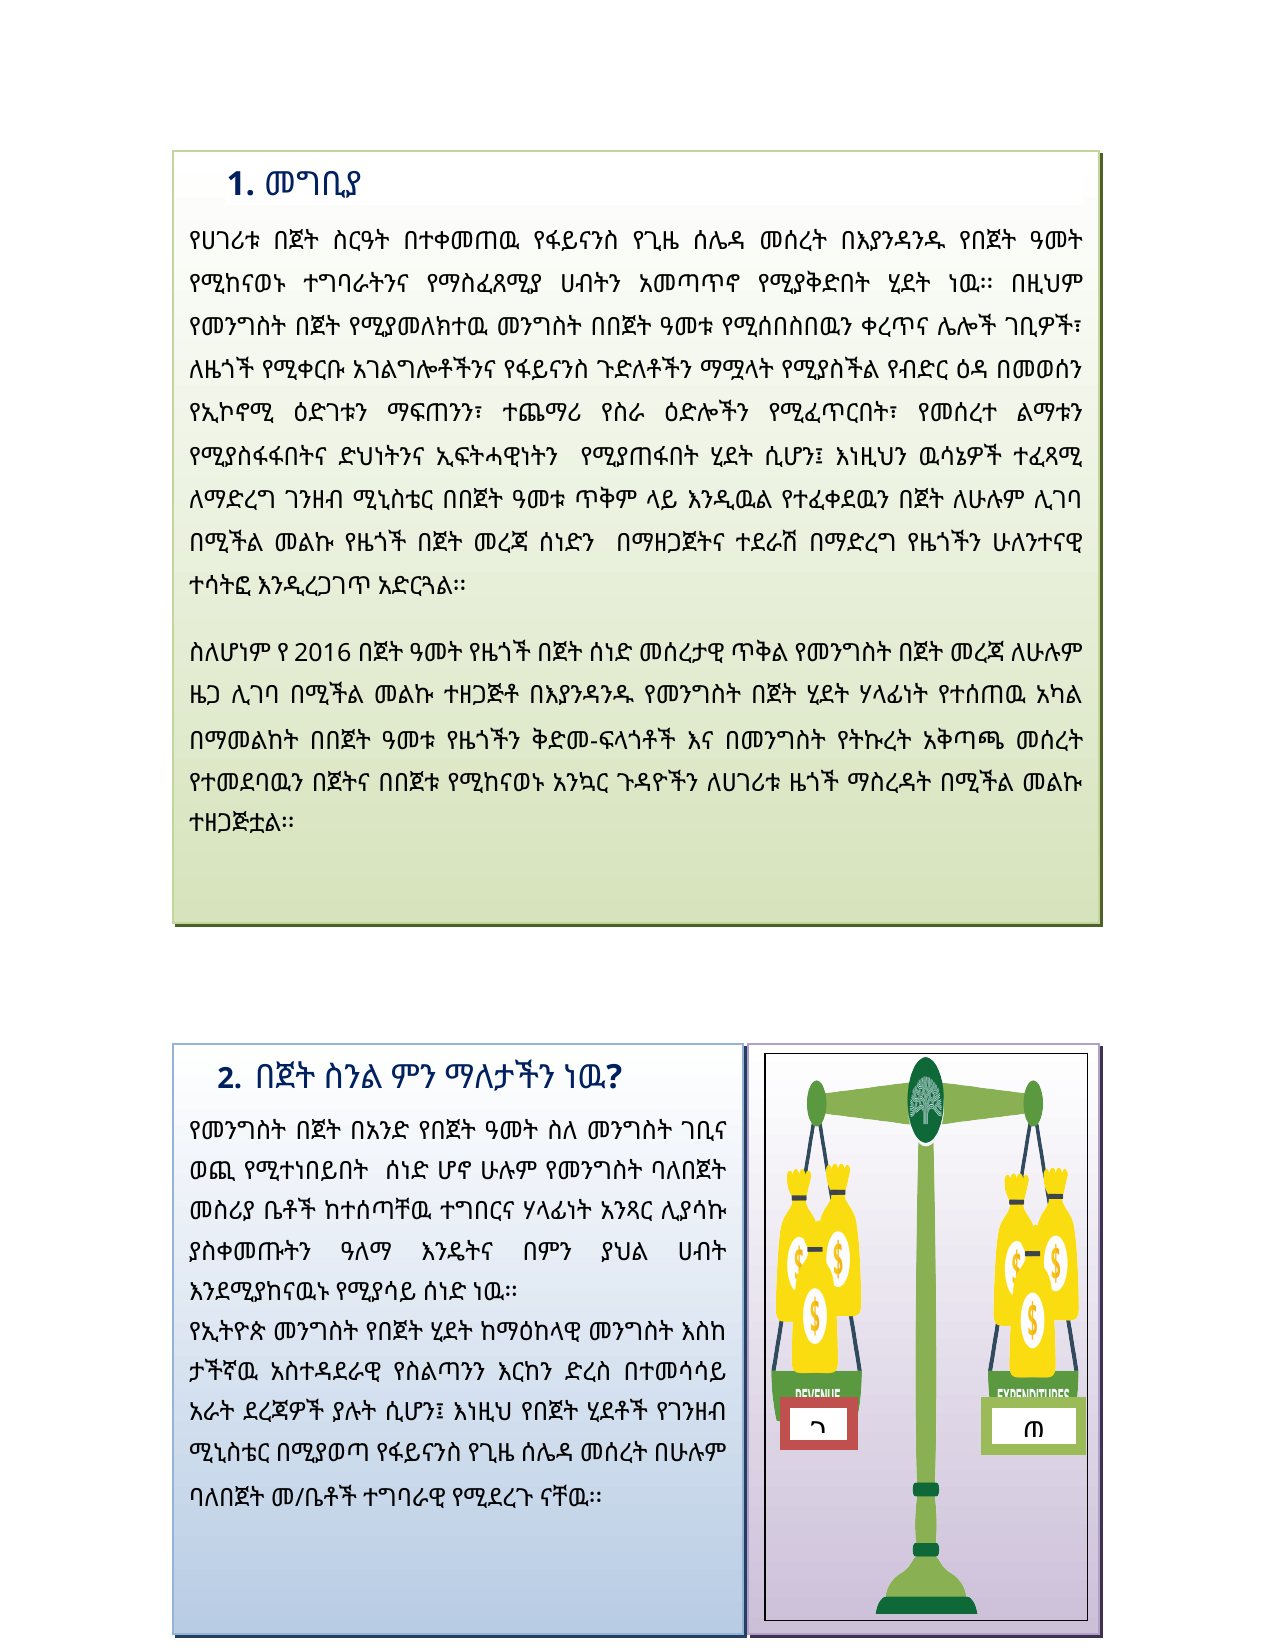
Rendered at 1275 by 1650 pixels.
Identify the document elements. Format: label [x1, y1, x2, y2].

picture [766, 1054, 1087, 1620]
